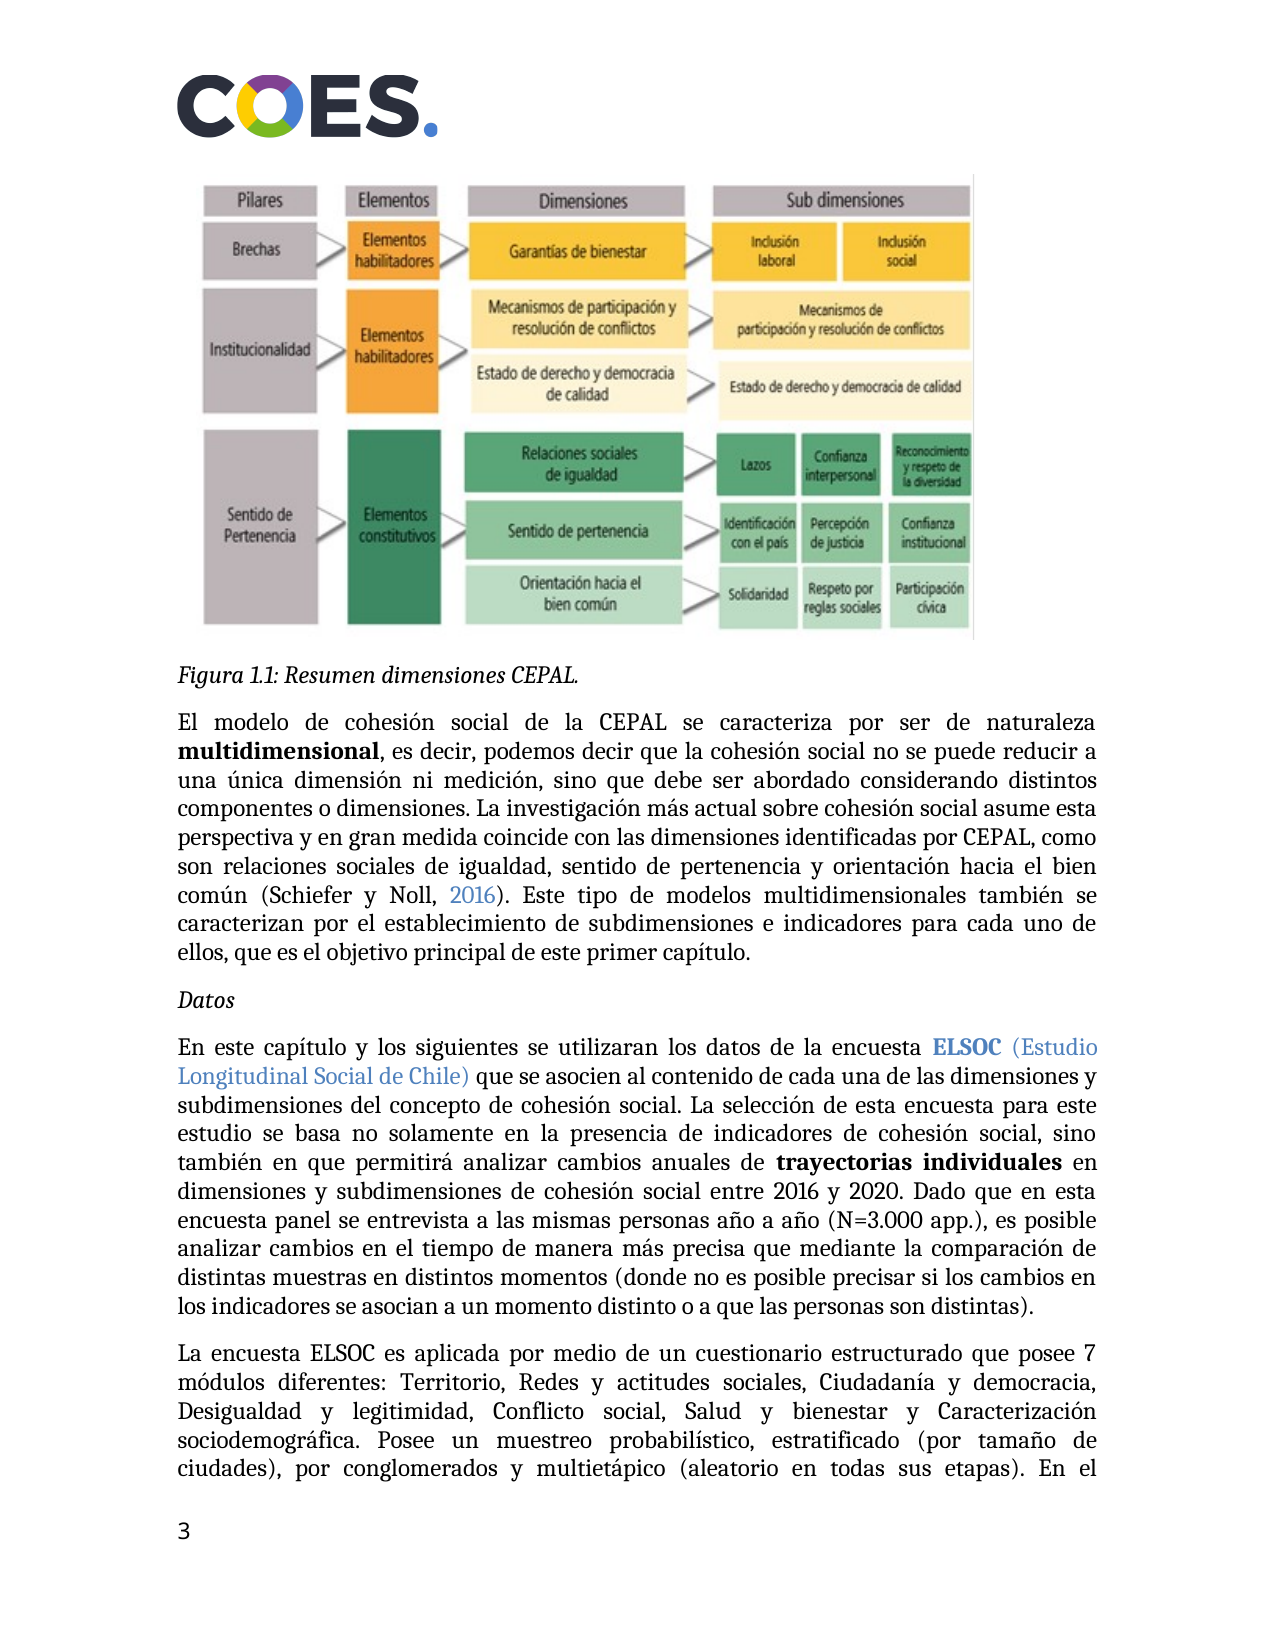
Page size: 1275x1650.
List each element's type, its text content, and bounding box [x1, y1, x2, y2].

text El modelo de cohesión social de la CEPAL se caracteriza por ser de naturaleza multidimensional, es decir, podemos decir que la cohesión social no se puede reducir a una única dimensión ni medición, sino que debe ser abordado considerando distintos componentes o dimensiones. La investigación más actual sobre cohesión social asume esta perspectiva y en gran medida coincide con las dimensiones identificadas por CEPAL, como son relaciones sociales de igualdad, sentido de pertenencia y orientación hacia el bien común (Schiefer y Noll, 2016). Este tipo de modelos multidimensionales también se caracterizan por el establecimiento de subdimensiones e indicadores para cada uno de ellos, que es el objetivo principal de este primer capítulo. [177, 708, 1098, 967]
picture [196, 174, 975, 640]
text Datos [177, 986, 1098, 1014]
text En este capítulo y los siguientes se utilizaran los datos de la encuesta ELSOC (Estudio Longitudinal Social de Chile) que se asocien al contenido de cada una de las dimensiones y subdimensiones del concepto de cohesión social. La selección de esta encuesta para este estudio se basa no solamente en la presencia de indicadores de cohesión social, sino también en que permitirá analizar cambios anuales de trayectorias individuales en dimensiones y subdimensiones de cohesión social entre 2016 y 2020. Dado que en esta encuesta panel se entrevista a las mismas personas año a año (N=3.000 app.), es posible analizar cambios en el tiempo de manera más precisa que mediante la comparación de distintas muestras en distintos momentos (donde no es posible precisar si los cambios en los indicadores se asocian a un momento distinto o a que las personas son distintas). [177, 1033, 1098, 1321]
picture [177, 75, 438, 146]
text Figura 1.1: Resumen dimensiones CEPAL. [177, 661, 1098, 689]
